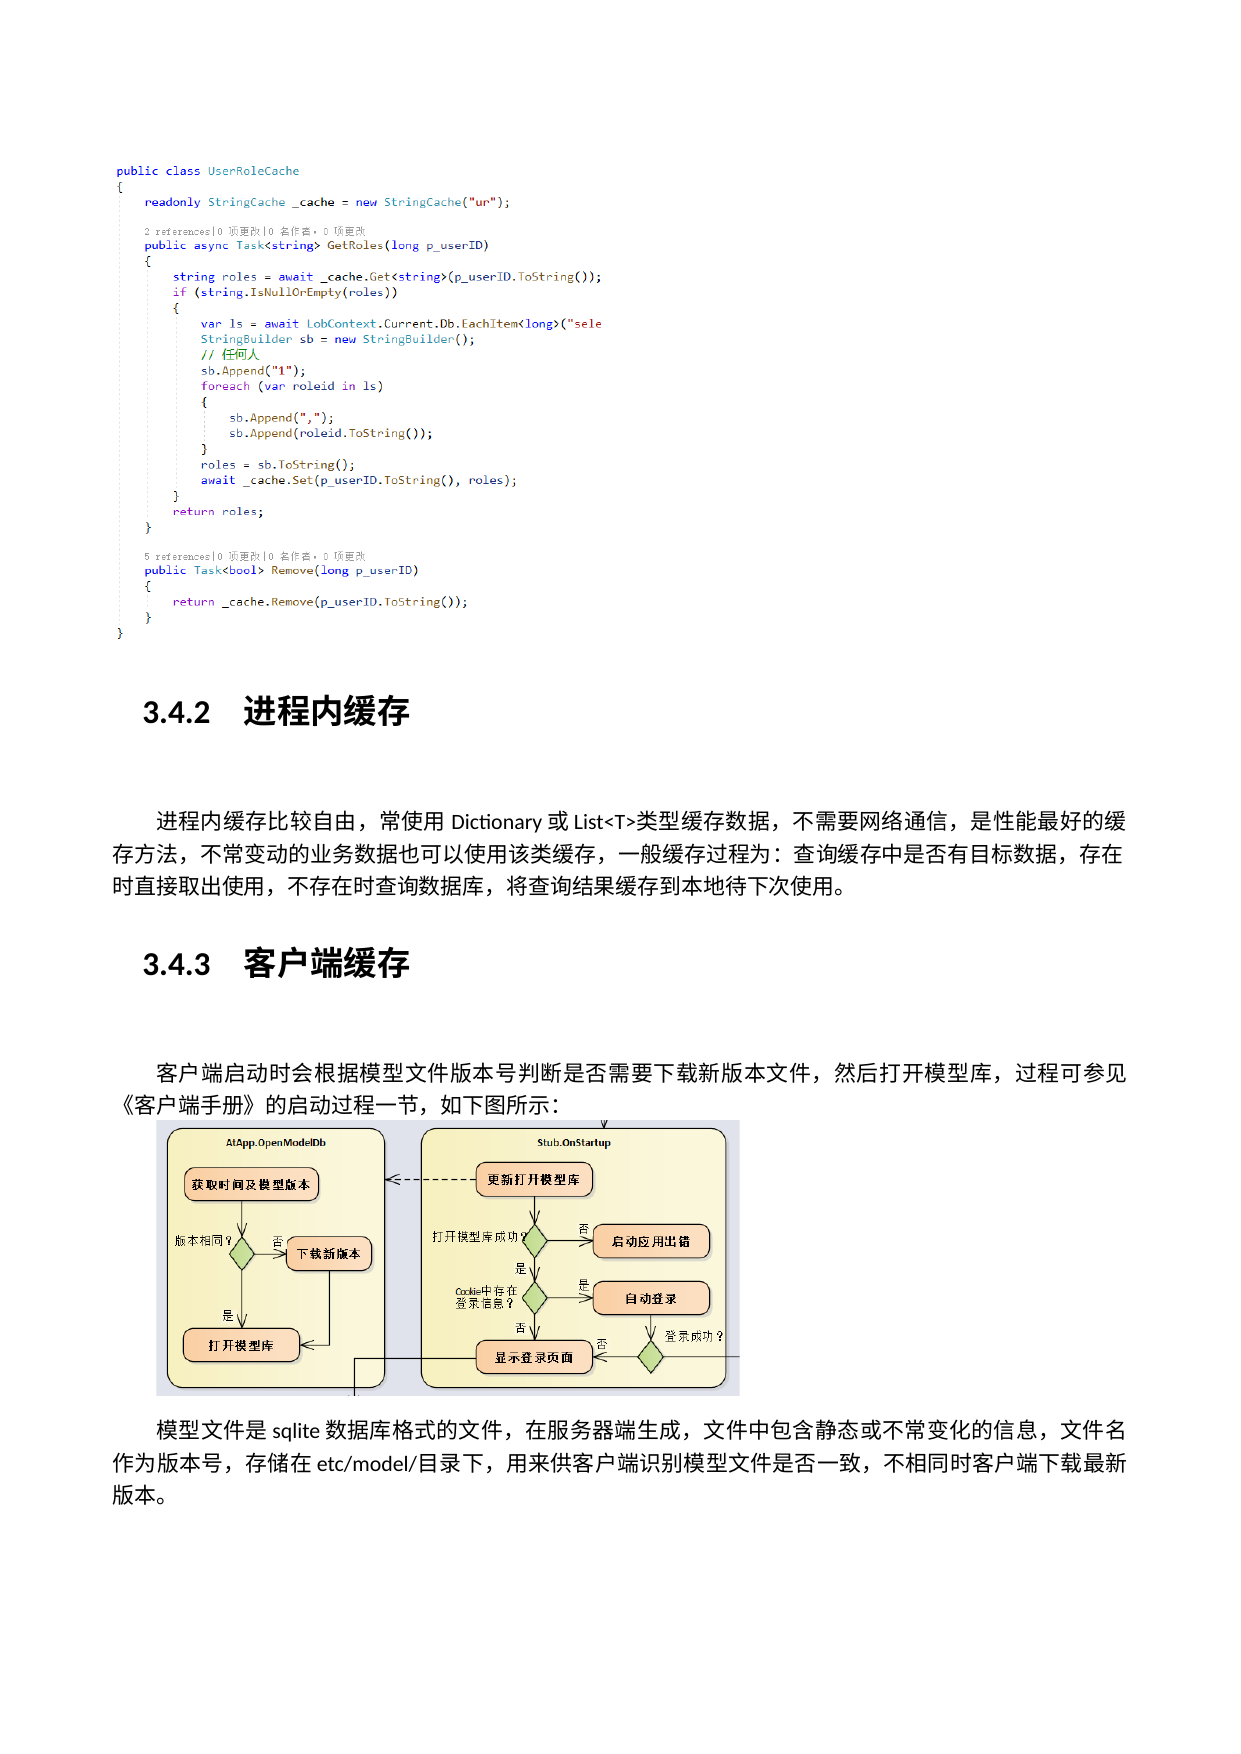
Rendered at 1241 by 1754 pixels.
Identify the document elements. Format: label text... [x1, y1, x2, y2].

picture [156, 1120, 740, 1396]
text 客户端启动时会根据模型文件版本号判断是否需要下载新版本文件，然后打开模型库，过程可参见《客户端手册》的启动过程一节，如下图所示： [112, 1056, 1128, 1121]
text 进程内缓存比较自由，常使用Dictionary或List<T>类型缓存数据，不需要网络通信，是性能最好的缓存方法，不常变动的业务数据也可以使用该类缓存，一般缓存过程为：查询缓存中是否有目标数据，存在时直接取出使用，不存在时查询数据库，将查询结果缓存到本地待下次使用。 [112, 804, 1128, 901]
text 模型文件是sqlite数据库格式的文件，在服务器端生成，文件中包含静态或不常变化的信息，文件名作为版本号，存储在etc/model/目录下，用来供客户端识别模型文件是否一致，不相同时客户端下载最新版本。 [112, 1413, 1128, 1511]
picture [112, 162, 601, 645]
subtitle 进程内缓存 [142, 677, 1128, 742]
subtitle 客户端缓存 [142, 928, 1128, 993]
